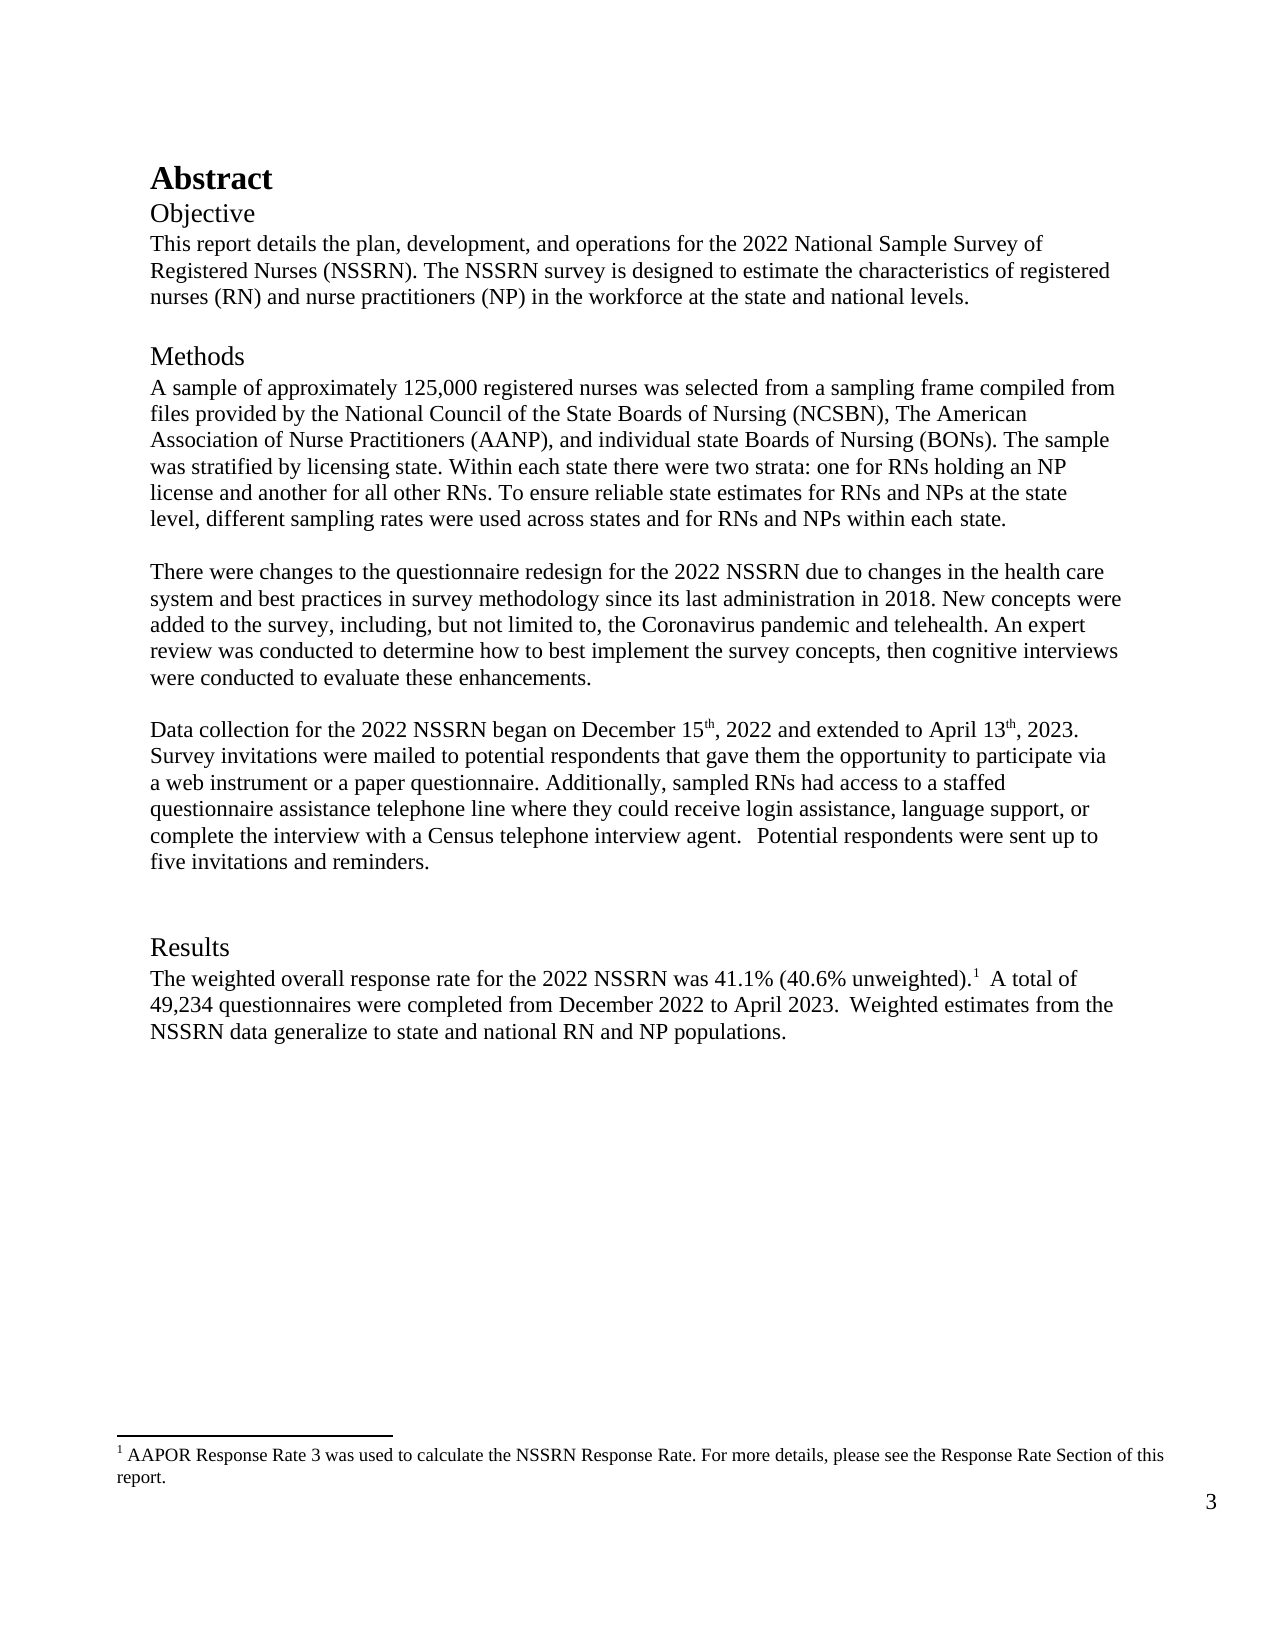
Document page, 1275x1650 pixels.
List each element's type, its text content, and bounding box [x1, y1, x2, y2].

text There were changes to the questionnaire redesign for the 2022 NSSRN due to changes in the health care system and best practices in survey methodology since its last administration in 2018. New concepts were added to the survey, including, but not limited to, the Coronavirus pandemic and telehealth. An expert review was conducted to determine how to best implement the survey concepts, then cognitive interviews were conducted to evaluate these enhancements. [150, 558, 1124, 690]
text The weighted overall response rate for the 2022 NSSRN was 41.1% (40.6% unweighted). A total of 49,234 questionnaires were completed from December 2022 to April 2023. Weighted estimates from the NSSRN data generalize to state and national RN and NP populations. [150, 965, 1115, 1044]
subtitle Results [150, 931, 1217, 962]
subtitle Objective [150, 197, 1217, 228]
text This report details the plan, development, and operations for the 2022 National Sample Survey of Registered Nurses (NSSRN). The NSSRN survey is designed to estimate the characteristics of registered nurses (RN) and nurse practitioners (NP) in the workforce at the state and national levels. [150, 230, 1115, 309]
text A sample of approximately 125,000 registered nurses was selected from a sampling frame compiled from files provided by the National Council of the State Boards of Nursing (NCSBN), The American Association of Nurse Practitioners (AANP), and individual state Boards of Nursing (BONs). The sample was stratified by licensing state. Within each state there were two strata: one for RNs holding an NP license and another for all other RNs. To ensure reliable state estimates for RNs and NPs at the state level, different sampling rates were used across states and for RNs and NPs within each state. [150, 374, 1120, 532]
text Data collection for the 2022 NSSRN began on December 15th, 2022 and extended to April 13th, 2023. Survey invitations were mailed to potential respondents that gave them the opportunity to participate via a web instrument or a paper questionnaire. Additionally, sampled RNs had access to a staffed questionnaire assistance telephone line where they could receive login assistance, language support, or complete the interview with a Census telephone interview agent. Potential respondents were sent up to five invitations and reminders. [150, 716, 1115, 874]
subtitle Methods [150, 340, 1217, 371]
subtitle Abstract [150, 158, 1217, 197]
